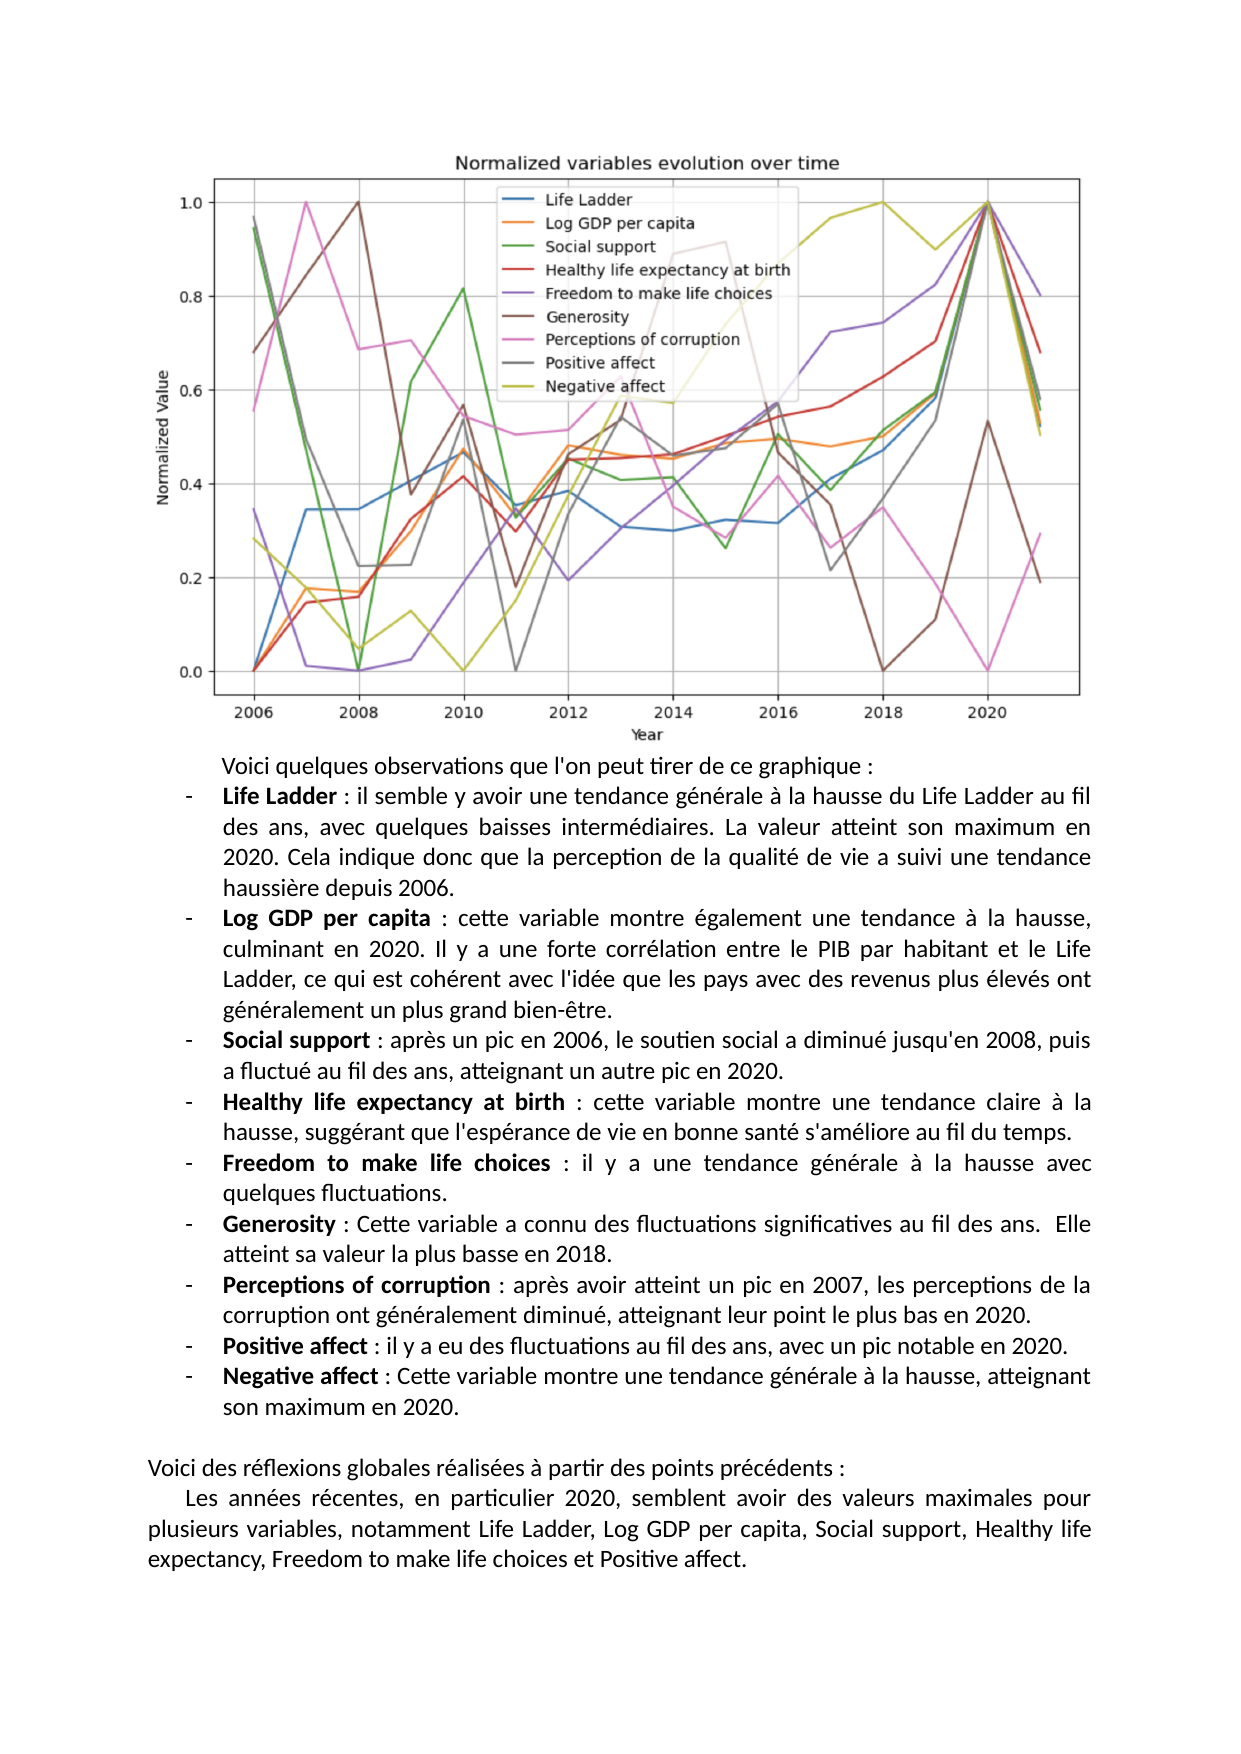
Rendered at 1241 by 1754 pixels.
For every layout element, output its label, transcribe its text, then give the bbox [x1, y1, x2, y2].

list Healthy life expectancy at birth : cette variable montre une tendance claire à la hausse, suggérant que l'espérance de vie en bonne santé s'améliore au fil du temps. [185, 1086, 1093, 1147]
list Negative affect : Cette variable montre une tendance générale à la hausse, atteignant son maximum en 2020. [185, 1360, 1093, 1421]
list Perceptions of corruption : après avoir atteint un pic en 2007, les perceptions de la corruption ont généralement diminué, atteignant leur point le plus bas en 2020. [185, 1269, 1093, 1330]
list Positive affect : il y a eu des fluctuations au fil des ans, avec un pic notable en 2020. [185, 1330, 1093, 1360]
text Voici quelques observations que l'on peut tirer de ce graphique : [148, 750, 1093, 780]
text Voici des réflexions globales réalisées à partir des points précédents : [148, 1452, 1093, 1482]
list Life Ladder : il semble y avoir une tendance générale à la hausse du Life Ladder au fil des ans, avec quelques baisses intermédiaires. La valeur atteint son maximum en 2020. Cela indique donc que la perception de la qualité de vie a suivi une tendance haussière depuis 2006. [185, 780, 1093, 902]
list Log GDP per capita : cette variable montre également une tendance à la hausse, culminant en 2020. Il y a une forte corrélation entre le PIB par habitant et le Life Ladder, ce qui est cohérent avec l'idée que les pays avec des revenus plus élevés ont généralement un plus grand bien-être. [185, 902, 1093, 1024]
text Les années récentes, en particulier 2020, semblent avoir des valeurs maximales pour plusieurs variables, notamment Life Ladder, Log GDP per capita, Social support, Healthy life expectancy, Freedom to make life choices et Positive affect. [148, 1482, 1093, 1574]
picture [151, 147, 1090, 750]
list Freedom to make life choices : il y a une tendance générale à la hausse avec quelques fluctuations. [185, 1147, 1093, 1208]
list Social support : après un pic en 2006, le soutien social a diminué jusqu'en 2008, puis a fluctué au fil des ans, atteignant un autre pic en 2020. [185, 1024, 1093, 1086]
list Generosity : Cette variable a connu des fluctuations significatives au fil des ans. Elle atteint sa valeur la plus basse en 2018. [185, 1208, 1093, 1269]
